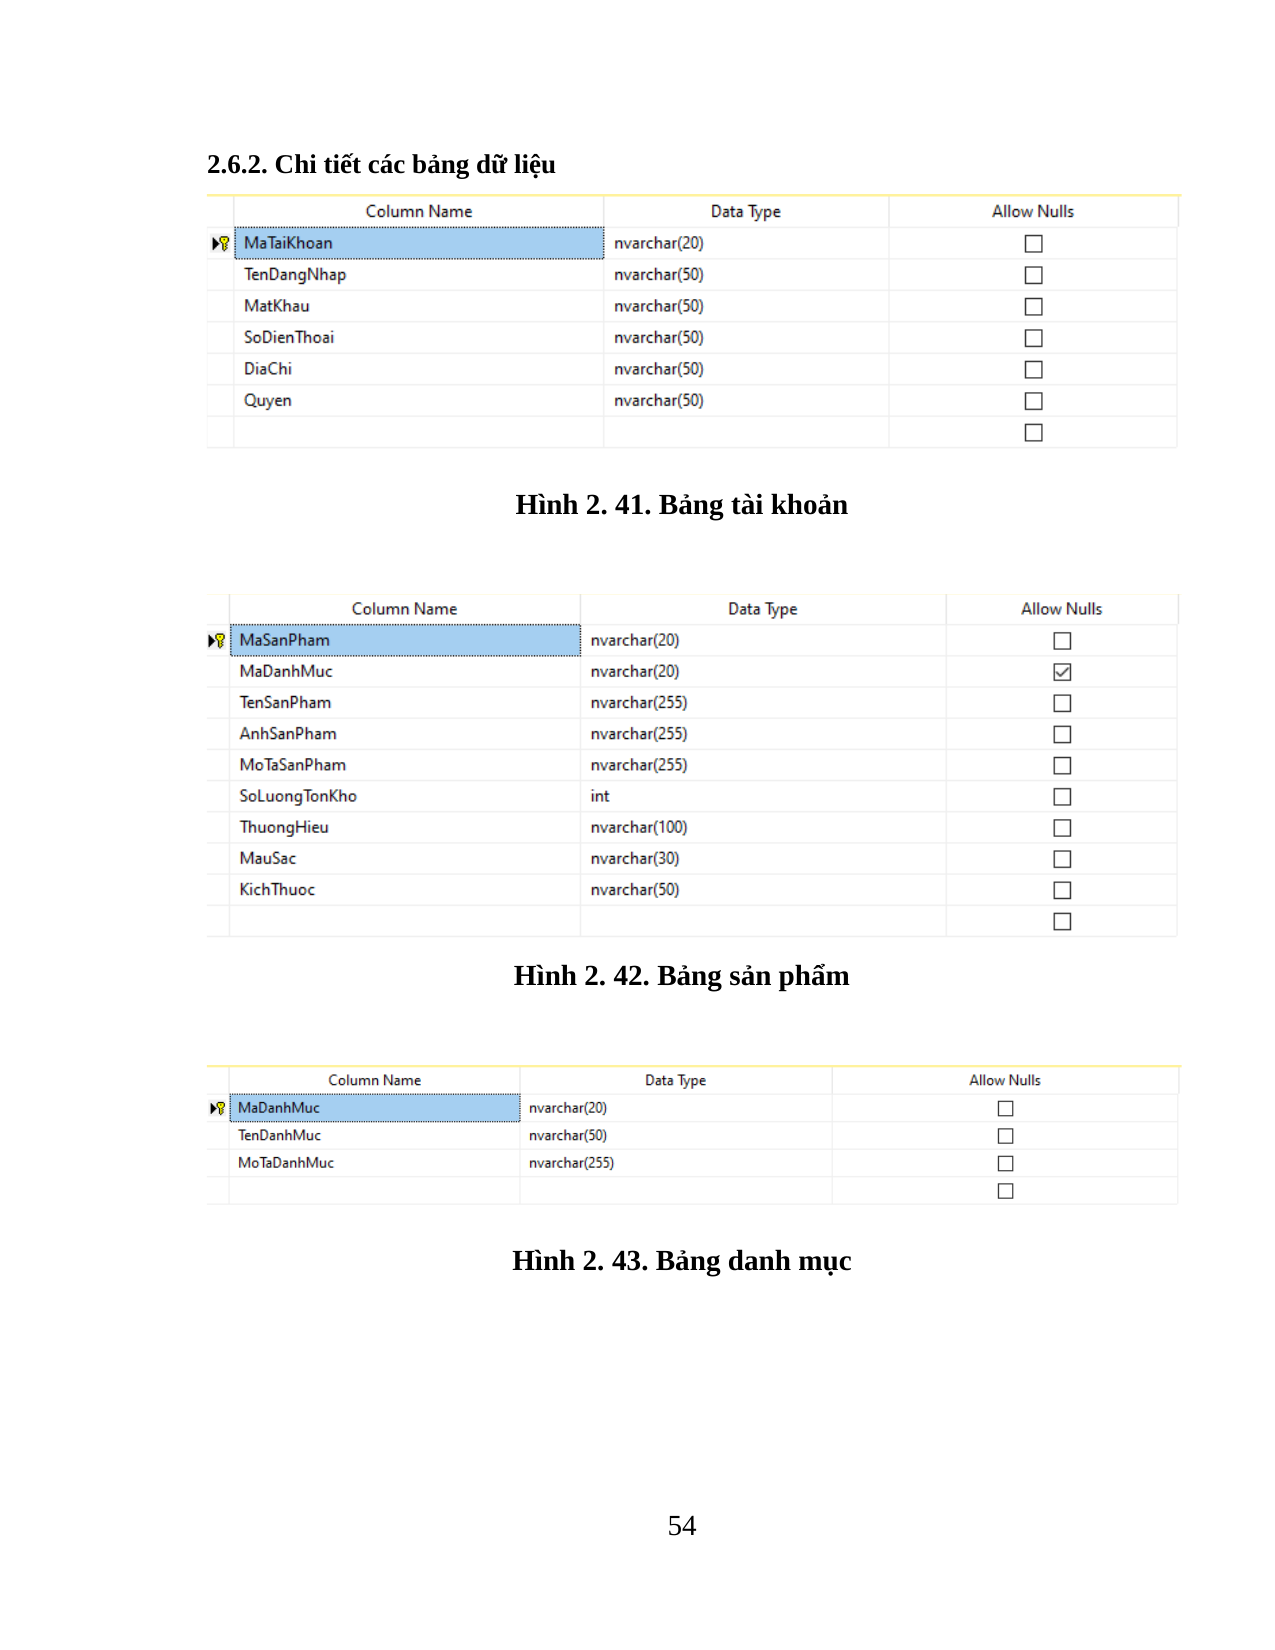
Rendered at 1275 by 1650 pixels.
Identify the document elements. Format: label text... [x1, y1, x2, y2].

picture [206, 1065, 1182, 1224]
text Hình 2. 43. Bảng danh mục [207, 1243, 1157, 1276]
subtitle 2.6.2. Chi tiết các bảng dữ liệu [207, 148, 1157, 179]
text Hình 2. 42. Bảng sản phẩm [207, 958, 1157, 992]
picture [206, 594, 1182, 940]
text Hình 2. 41. Bảng tài khoản [207, 487, 1157, 520]
picture [206, 194, 1182, 454]
